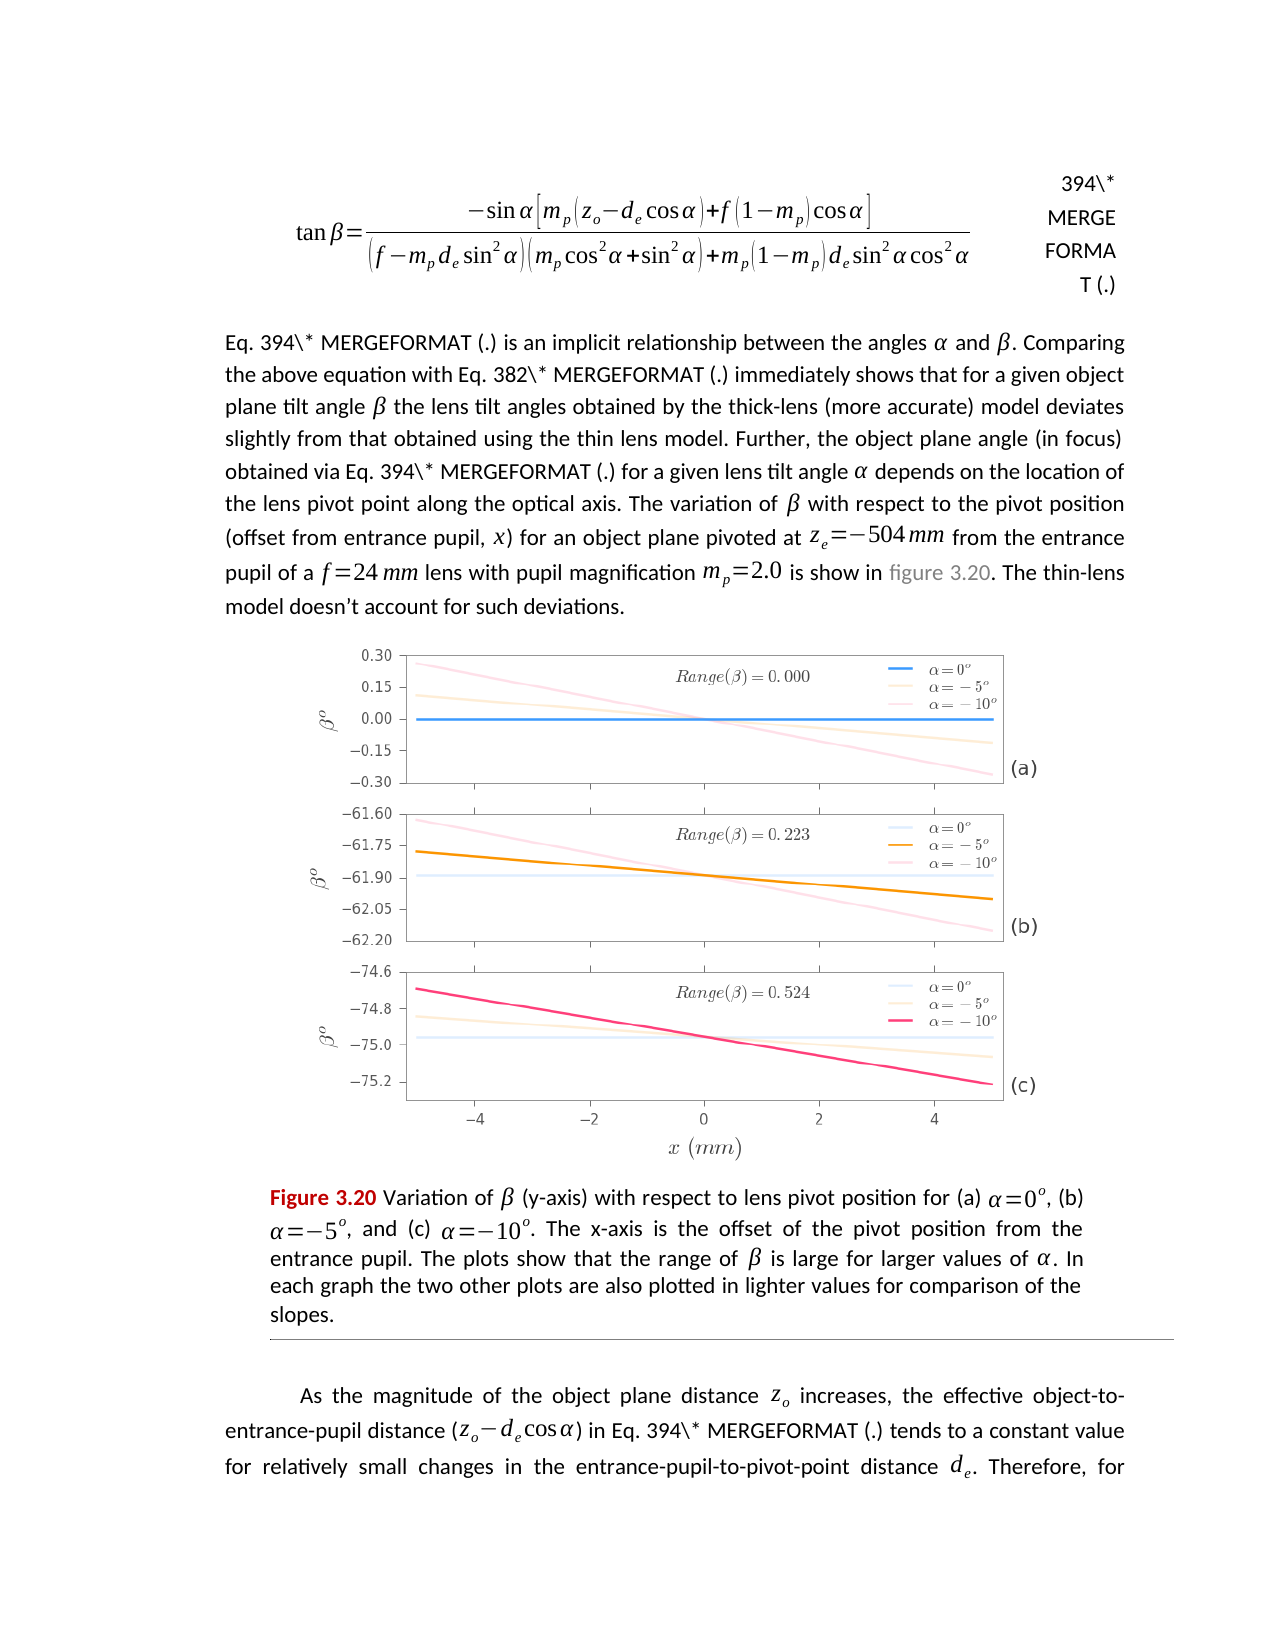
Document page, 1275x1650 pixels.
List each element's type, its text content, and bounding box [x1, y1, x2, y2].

table_header [225, 165, 1042, 328]
table_header [1042, 165, 1116, 328]
picture [305, 645, 1041, 1165]
table_header [221, 645, 1125, 1169]
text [225, 1379, 1125, 1482]
table_cell Figure 3.20 Variation of (y-axis) with respect to lens pivot position for (a) , (b) , and (c) . The x-axis is the offset of the pivot position from the entrance pupil. The plots show that the range of is large for larger values of . In each graph the two other plots are also plotted in lighter values for comparison of the slopes. [221, 1169, 1125, 1379]
text Eq. (3.94) is an implicit relationship between the angles and . Comparing the above equation with Eq. (3.82) immediately shows that for a given object plane tilt angle the lens tilt angles obtained by the thick-lens (more accurate) model deviates slightly from that obtained using the thin lens model. Further, the object plane angle (in focus) obtained via Eq. (3.94) for a given lens tilt angle depends on the location of the lens pivot point along the optical axis. The variation of with respect to the pivot position (offset from entrance pupil, ) for an object plane pivoted at from the entrance pupil of a lens with pupil magnification is show in figure 3.20. The thin-lens model doesn’t account for such deviations. [225, 328, 1125, 620]
